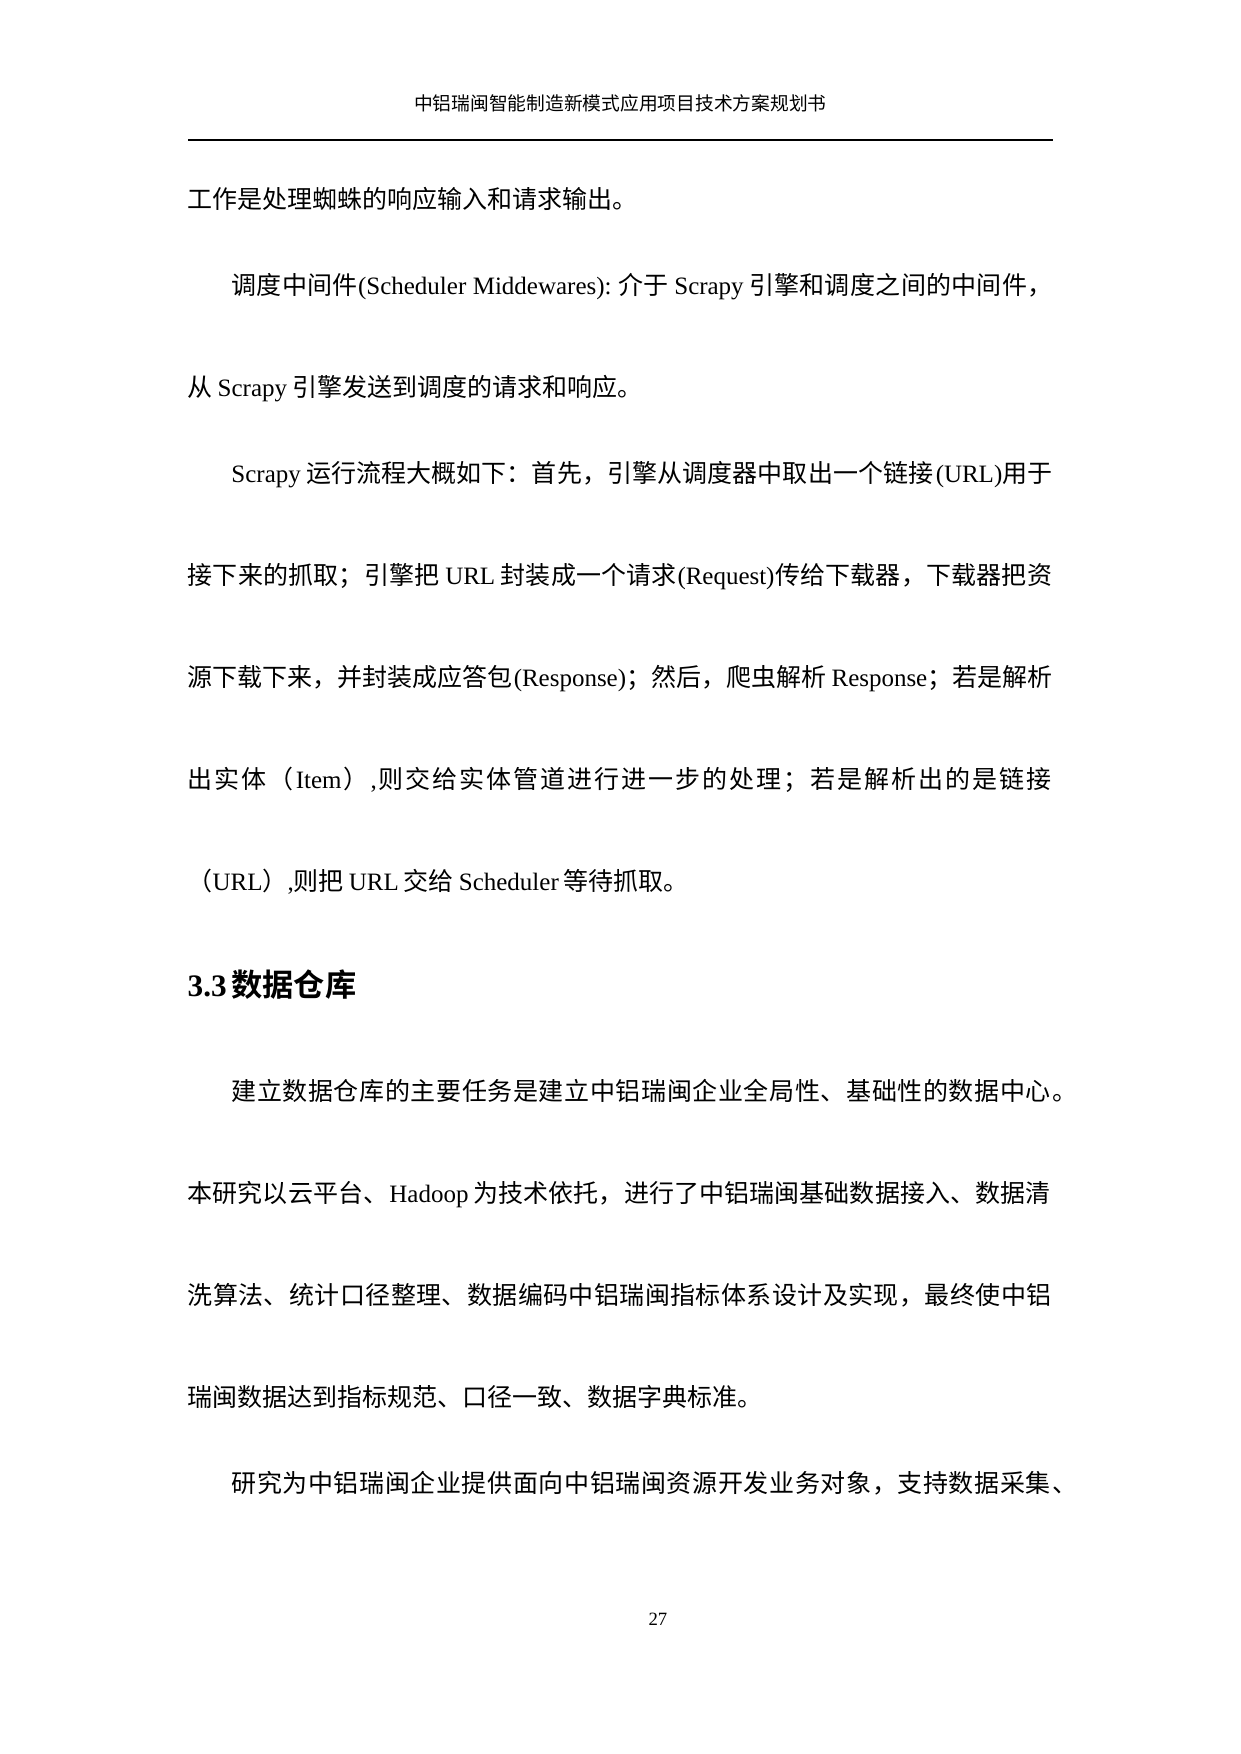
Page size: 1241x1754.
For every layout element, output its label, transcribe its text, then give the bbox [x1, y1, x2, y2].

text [187, 1447, 1053, 1515]
subtitle 数据仓库 [187, 948, 1053, 1016]
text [187, 164, 1053, 232]
text Scrapy运行流程大概如下：首先，引擎从调度器中取出一个链接(URL)用于接下来的抓取；引擎把URL封装成一个请求(Request)传给下载器，下载器把资源下载下来，并封装成应答包(Response)；然后，爬虫解析Response；若是解析出实体（Item）,则交给实体管道进行进一步的处理；若是解析出的是链接（URL）,则把URL交给Scheduler等待抓取。 [187, 438, 1053, 913]
text 调度中间件(Scheduler Middewares): 介于Scrapy引擎和调度之间的中间件，从Scrapy引擎发送到调度的请求和响应。 [187, 250, 1053, 420]
text 建立数据仓库的主要任务是建立中铝瑞闽企业全局性、基础性的数据中心。本研究以云平台、Hadoop为技术依托，进行了中铝瑞闽基础数据接入、数据清洗算法、统计口径整理、数据编码中铝瑞闽指标体系设计及实现，最终使中铝瑞闽数据达到指标规范、口径一致、数据字典标准。 [187, 1056, 1053, 1429]
